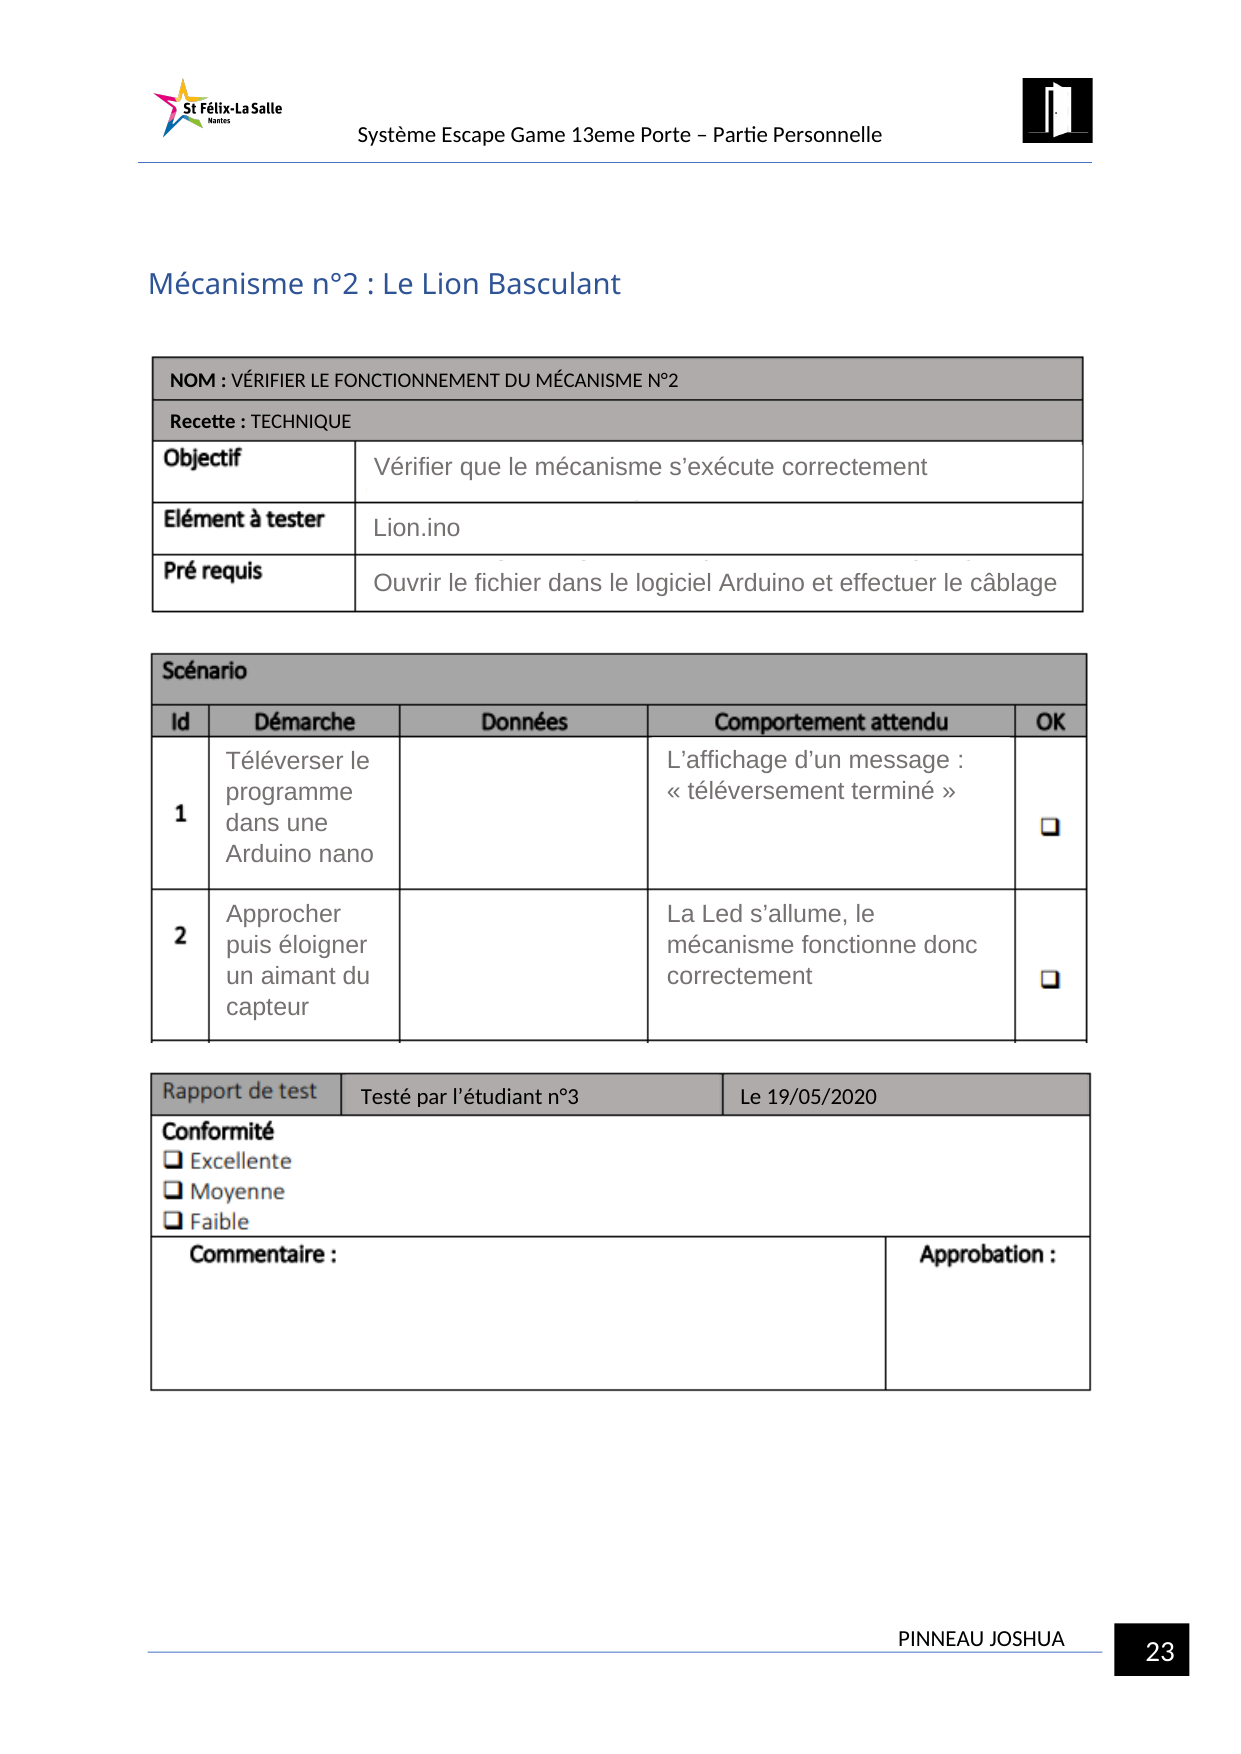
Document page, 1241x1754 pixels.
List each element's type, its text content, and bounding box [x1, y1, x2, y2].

picture [147, 650, 1103, 1043]
picture [147, 73, 290, 142]
picture [1022, 78, 1093, 143]
subtitle Mécanisme n°2 : Le Lion Basculant [148, 263, 1092, 303]
picture [147, 1061, 1112, 1398]
picture [147, 331, 1093, 632]
